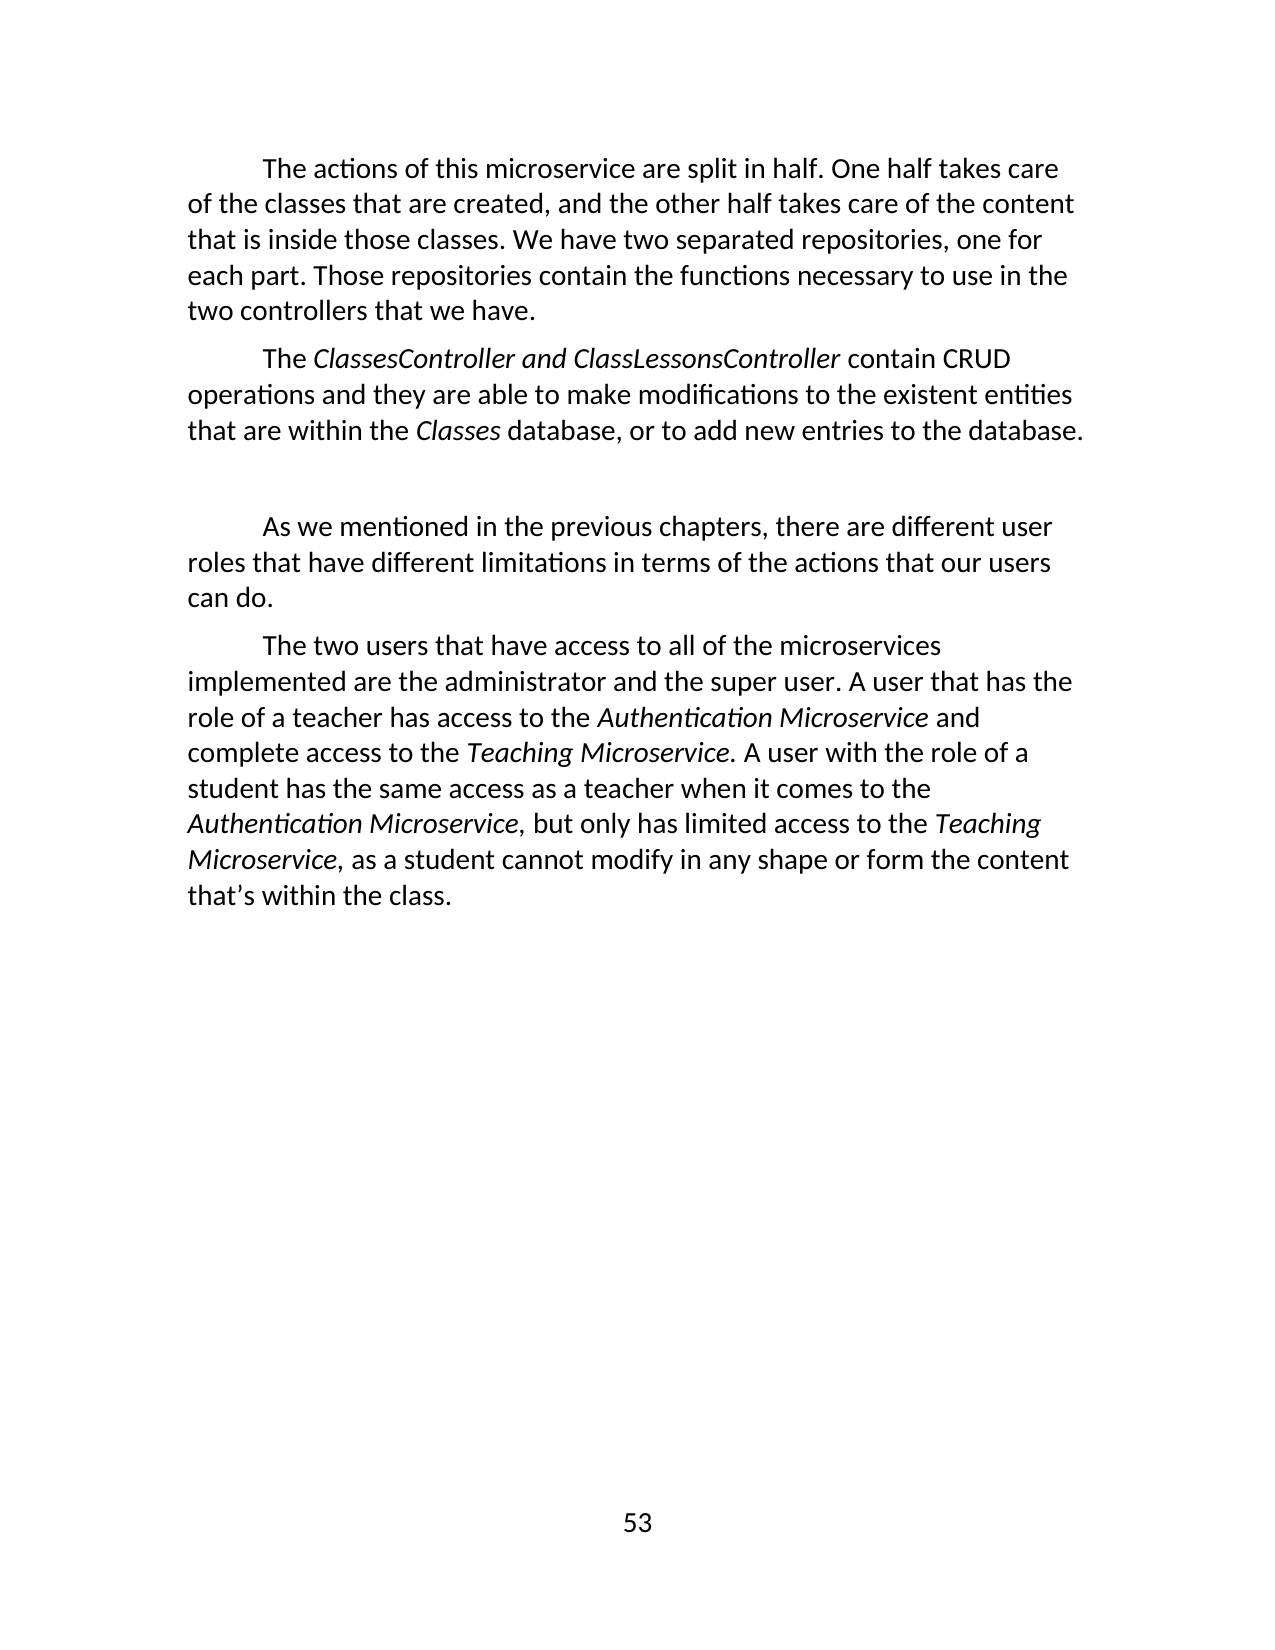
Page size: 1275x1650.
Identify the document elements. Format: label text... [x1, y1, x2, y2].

text The two users that have access to all of the microservices implemented are the administrator and the super user. A user that has the role of a teacher has access to the Authentication Microservice and complete access to the Teaching Microservice. A user with the role of a student has the same access as a teacher when it comes to the Authentication Microservice, but only has limited access to the Teaching Microservice, as a student cannot modify in any shape or form the content that’s within the class. [187, 627, 1087, 912]
text As we mentioned in the previous chapters, there are different user roles that have different limitations in terms of the actions that our users can do. [187, 508, 1087, 615]
text The actions of this microservice are split in half. One half takes care of the classes that are created, and the other half takes care of the content that is inside those classes. We have two separated repositories, one for each part. Those repositories contain the functions necessary to use in the two controllers that we have. [187, 150, 1087, 328]
text The ClassesController and ClassLessonsController contain CRUD operations and they are able to make modifications to the existent entities that are within the Classes database, or to add new entries to the database. [187, 341, 1087, 447]
